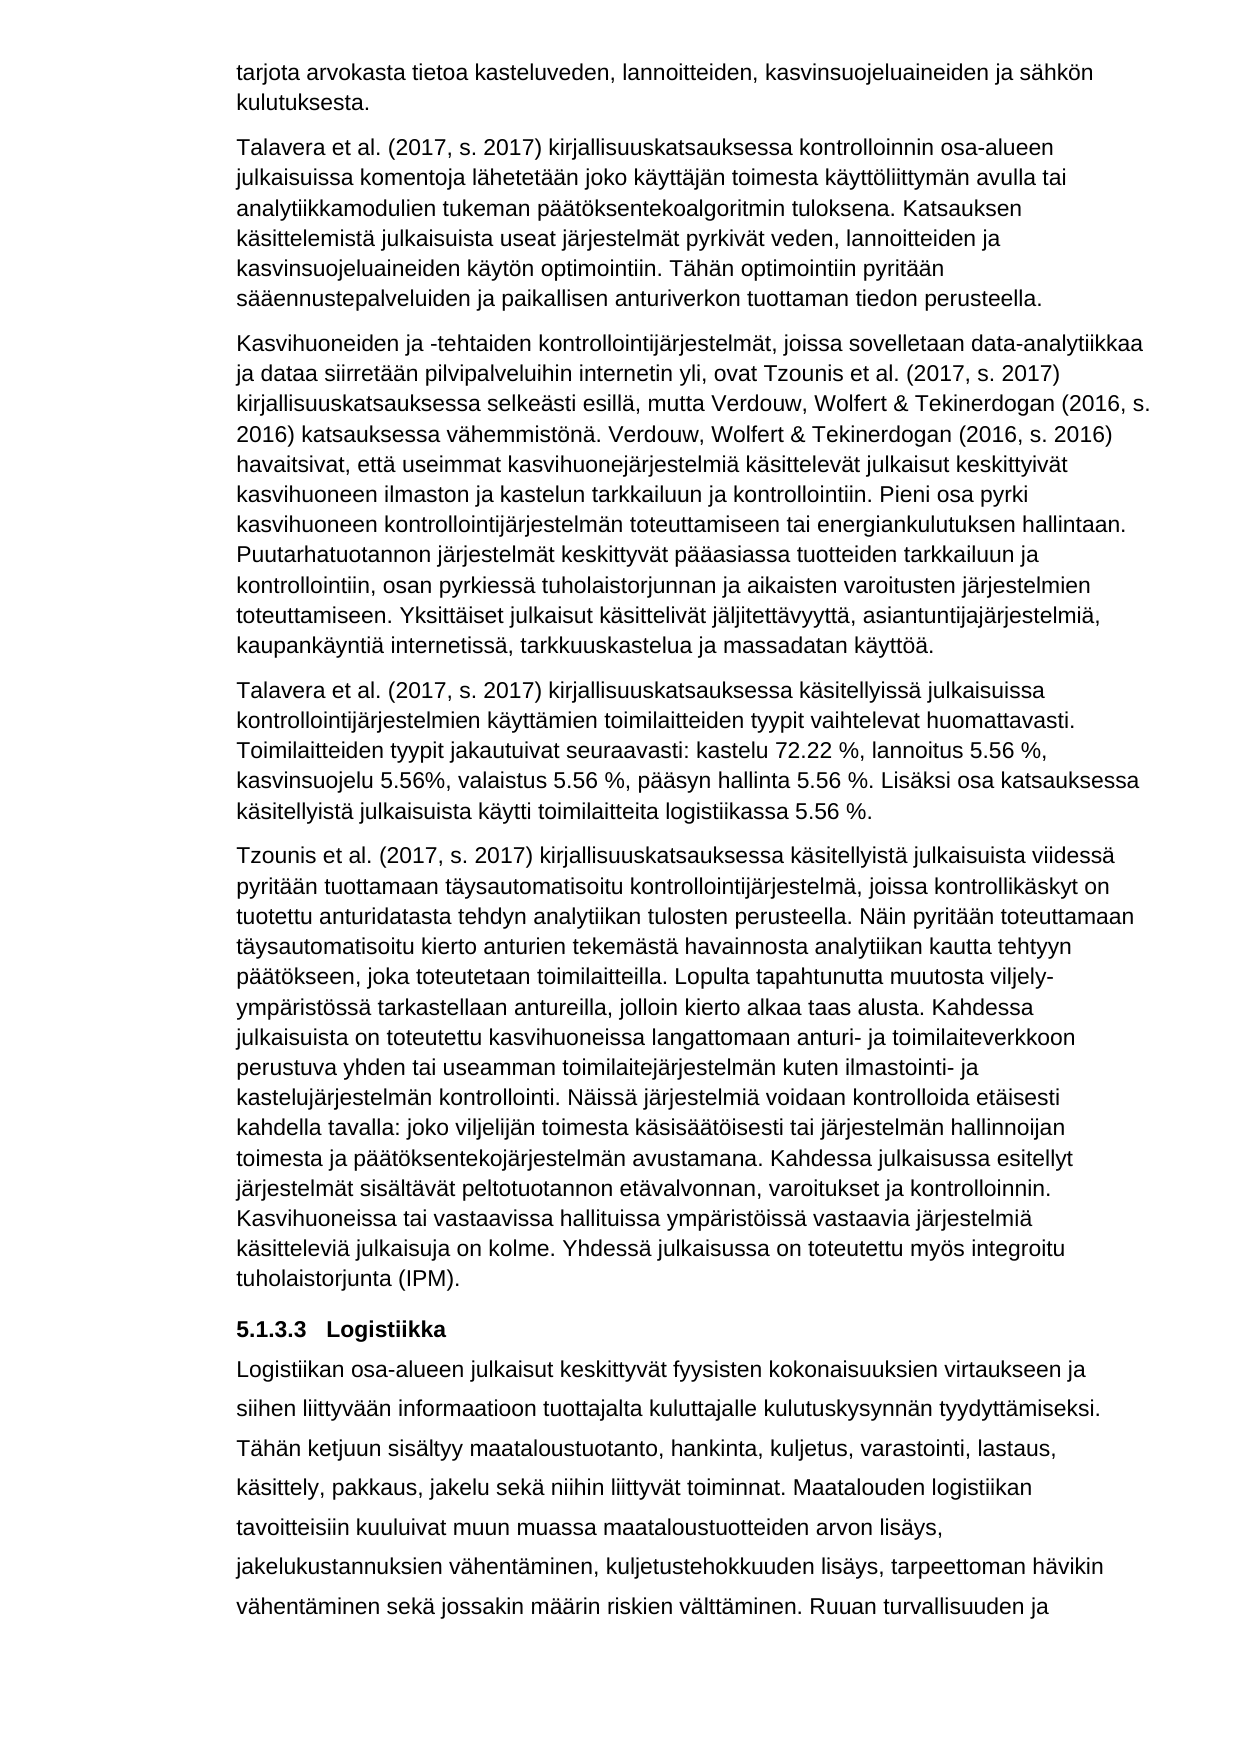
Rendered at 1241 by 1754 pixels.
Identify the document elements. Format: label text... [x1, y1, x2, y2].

text Tzounis et al. (2017, s. 2017) kirjallisuuskatsauksessa käsitellyistä julkaisuista viidessä pyritään tuottamaan täysautomatisoitu kontrollointijärjestelmä, joissa kontrollikäskyt on tuotettu anturidatasta tehdyn analytiikan tulosten perusteella. Näin pyritään toteuttamaan täysautomatisoitu kierto anturien tekemästä havainnosta analytiikan kautta tehtyyn päätökseen, joka toteutetaan toimilaitteilla. Lopulta tapahtunutta muutosta viljely-ympäristössä tarkastellaan antureilla, jolloin kierto alkaa taas alusta. Kahdessa julkaisuista on toteutettu kasvihuoneissa langattomaan anturi- ja toimilaiteverkkoon perustuva yhden tai useamman toimilaitejärjestelmän kuten ilmastointi- ja kastelujärjestelmän kontrollointi. Näissä järjestelmiä voidaan kontrolloida etäisesti kahdella tavalla: joko viljelijän toimesta käsisäätöisesti tai järjestelmän hallinnoijan toimesta ja päätöksentekojärjestelmän avustamana. Kahdessa julkaisussa esitellyt järjestelmät sisältävät peltotuotannon etävalvonnan, varoitukset ja kontrolloinnin. Kasvihuoneissa tai vastaavissa hallituissa ympäristöissä vastaavia järjestelmiä käsitteleviä julkaisuja on kolme. Yhdessä julkaisussa on toteutettu myös integroitu tuholaistorjunta (IPM). [236, 842, 1152, 1292]
text Kasvihuoneiden ja -tehtaiden kontrollointijärjestelmät, joissa sovelletaan data-analytiikkaa ja dataa siirretään pilvipalveluihin internetin yli, ovat Tzounis et al. (2017, s. 2017) kirjallisuuskatsauksessa selkeästi esillä, mutta Verdouw, Wolfert & Tekinerdogan (2016, s. 2016) katsauksessa vähemmistönä. Verdouw, Wolfert & Tekinerdogan (2016, s. 2016) havaitsivat, että useimmat kasvihuonejärjestelmiä käsittelevät julkaisut keskittyivät kasvihuoneen ilmaston ja kastelun tarkkailuun ja kontrollointiin. Pieni osa pyrki kasvihuoneen kontrollointijärjestelmän toteuttamiseen tai energiankulutuksen hallintaan. Puutarhatuotannon järjestelmät keskittyvät pääasiassa tuotteiden tarkkailuun ja kontrollointiin, osan pyrkiessä tuholaistorjunnan ja aikaisten varoitusten järjestelmien toteuttamiseen. Yksittäiset julkaisut käsittelivät jäljitettävyyttä, asiantuntijajärjestelmiä, kaupankäyntiä internetissä, tarkkuuskastelua ja massadatan käyttöä. [236, 330, 1152, 658]
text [236, 59, 1152, 116]
subtitle Logistiikka [236, 1316, 1152, 1343]
text Talavera et al. (2017, s. 2017) kirjallisuuskatsauksessa käsitellyissä julkaisuissa kontrollointijärjestelmien käyttämien toimilaitteiden tyypit vaihtelevat huomattavasti. Toimilaitteiden tyypit jakautuivat seuraavasti: kastelu 72.22 %, lannoitus 5.56 %, kasvinsuojelu 5.56%, valaistus 5.56 %, pääsyn hallinta 5.56 %. Lisäksi osa katsauksessa käsitellyistä julkaisuista käytti toimilaitteita logistiikassa 5.56 %. [236, 677, 1152, 824]
text Talavera et al. (2017, s. 2017) kirjallisuuskatsauksessa kontrolloinnin osa-alueen julkaisuissa komentoja lähetetään joko käyttäjän toimesta käyttöliittymän avulla tai analytiikkamodulien tukeman päätöksentekoalgoritmin tuloksena. Katsauksen käsittelemistä julkaisuista useat järjestelmät pyrkivät veden, lannoitteiden ja kasvinsuojeluaineiden käytön optimointiin. Tähän optimointiin pyritään sääennustepalveluiden ja paikallisen anturiverkon tuottaman tiedon perusteella. [236, 134, 1152, 311]
